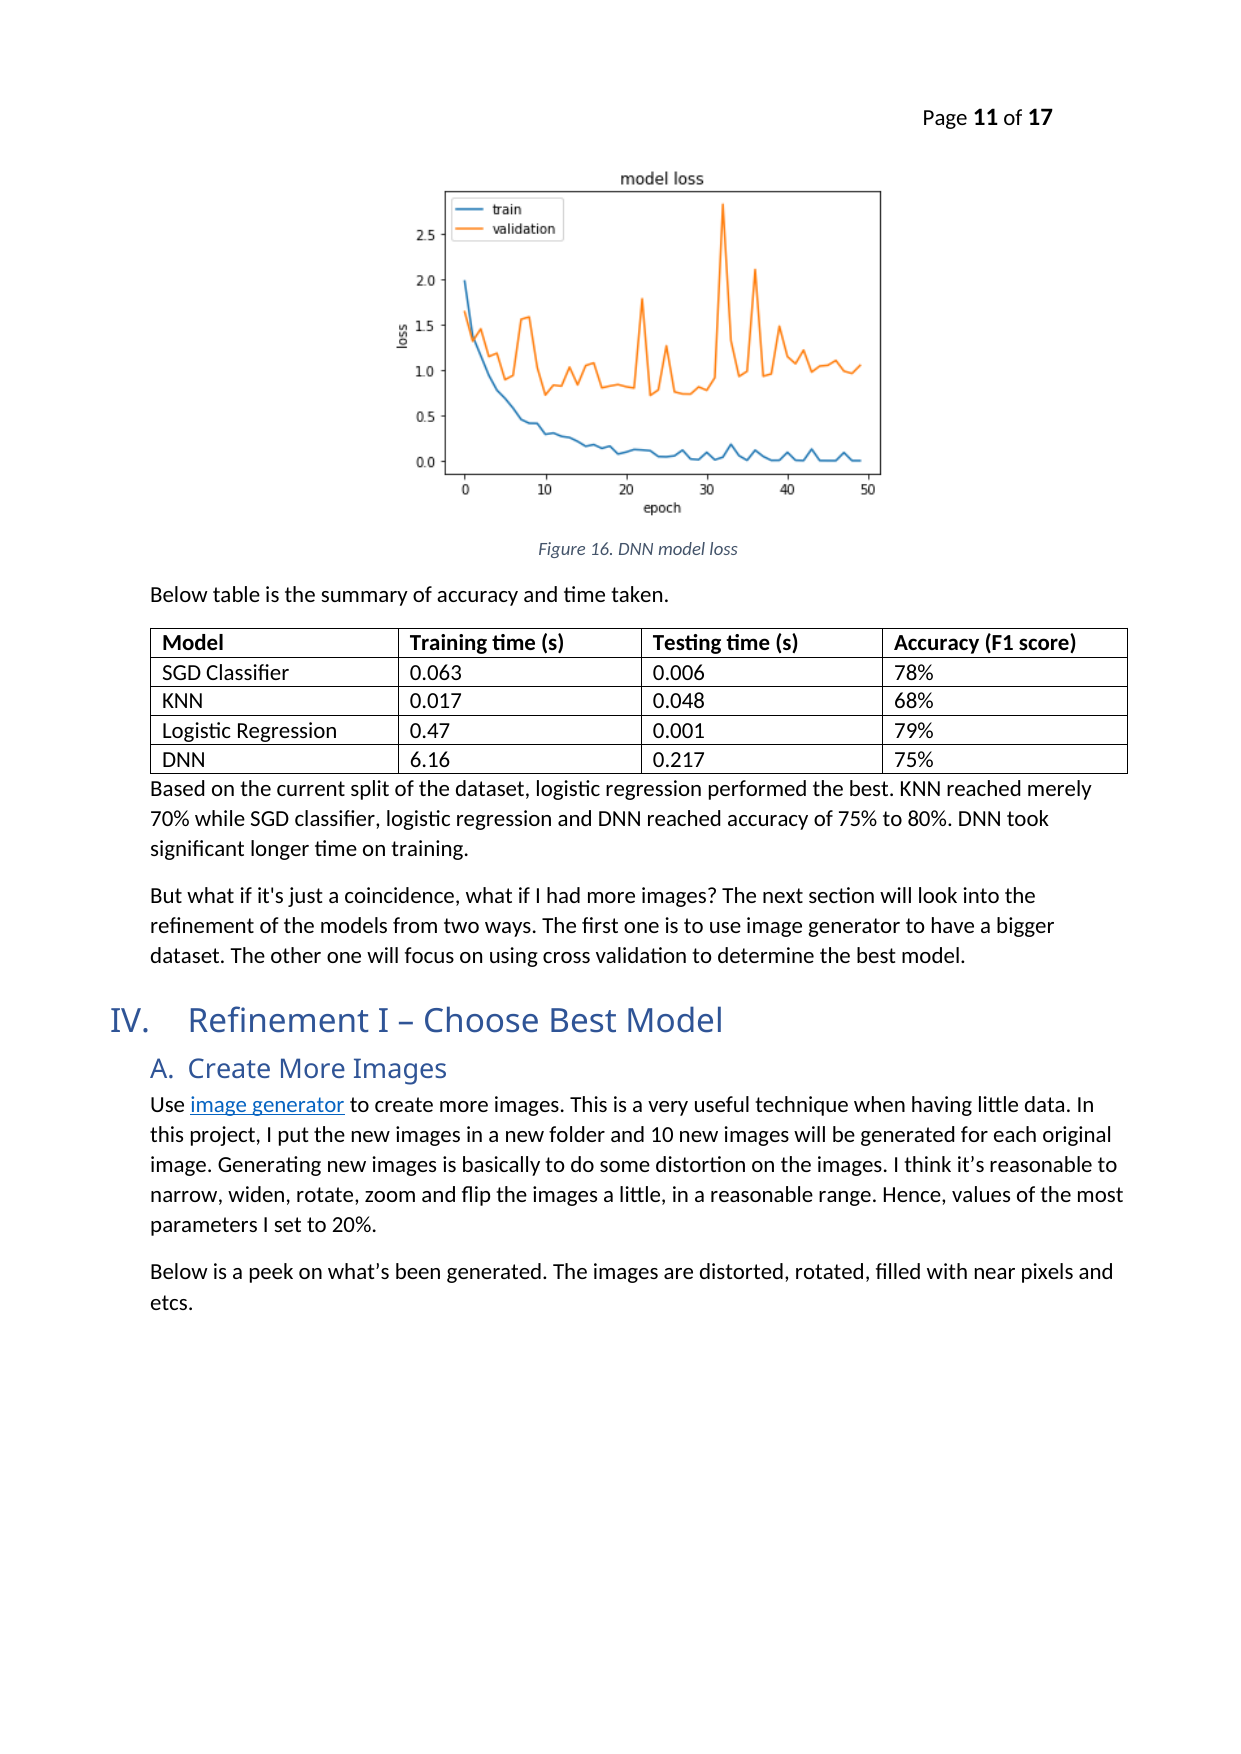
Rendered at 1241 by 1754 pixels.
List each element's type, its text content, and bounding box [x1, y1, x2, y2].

subtitle Refinement I – Choose Best Model [150, 997, 1128, 1042]
table_cell 68% [883, 687, 1127, 715]
table_cell KNN [151, 687, 398, 715]
picture [385, 160, 893, 518]
table_cell 0.017 [399, 687, 641, 715]
text But what if it's just a coincidence, what if I had more images? The next section will look into the refinement of the models from two ways. The first one is to use image generator to have a bigger dataset. The other one will focus on using cross validation to determine the best model. [150, 881, 1128, 969]
text Use image generator to create more images. This is a very useful technique when having little data. In this project, I put the new images in a new folder and 10 new images will be generated for each original image. Generating new images is basically to do some distortion on the images. I think it’s reasonable to narrow, widen, rotate, zoom and flip the images a little, in a reasonable range. Hence, values of the most parameters I set to 20%. [150, 1090, 1128, 1238]
table_cell Logistic Regression [151, 716, 398, 744]
table_cell 0.048 [642, 687, 882, 715]
table_cell 0.006 [642, 658, 882, 686]
table_cell 6.16 [399, 745, 641, 773]
table_cell 79% [883, 716, 1127, 744]
table_header Model [151, 629, 398, 657]
table_header Training time (s) [399, 629, 641, 657]
table_cell 0.063 [399, 658, 641, 686]
table_cell 0.47 [399, 716, 641, 744]
table_cell DNN [151, 745, 398, 773]
table_header Accuracy (F1 score) [883, 629, 1127, 657]
table_cell 75% [883, 745, 1127, 773]
table_cell 0.001 [642, 716, 882, 744]
table_cell 78% [883, 658, 1127, 686]
table_header Testing time (s) [642, 629, 882, 657]
subtitle Create More Images [150, 1050, 1128, 1087]
table_cell SGD Classifier [151, 658, 398, 686]
text Below is a peek on what’s been generated. The images are distorted, rotated, filled with near pixels and etcs. [150, 1257, 1128, 1316]
text Based on the current split of the dataset, logistic regression performed the best. KNN reached merely 70% while SGD classifier, logistic regression and DNN reached accuracy of 75% to 80%. DNN took significant longer time on training. [150, 774, 1128, 862]
table_cell 0.217 [642, 745, 882, 773]
text Below table is the summary of accuracy and time taken. [150, 581, 1128, 609]
